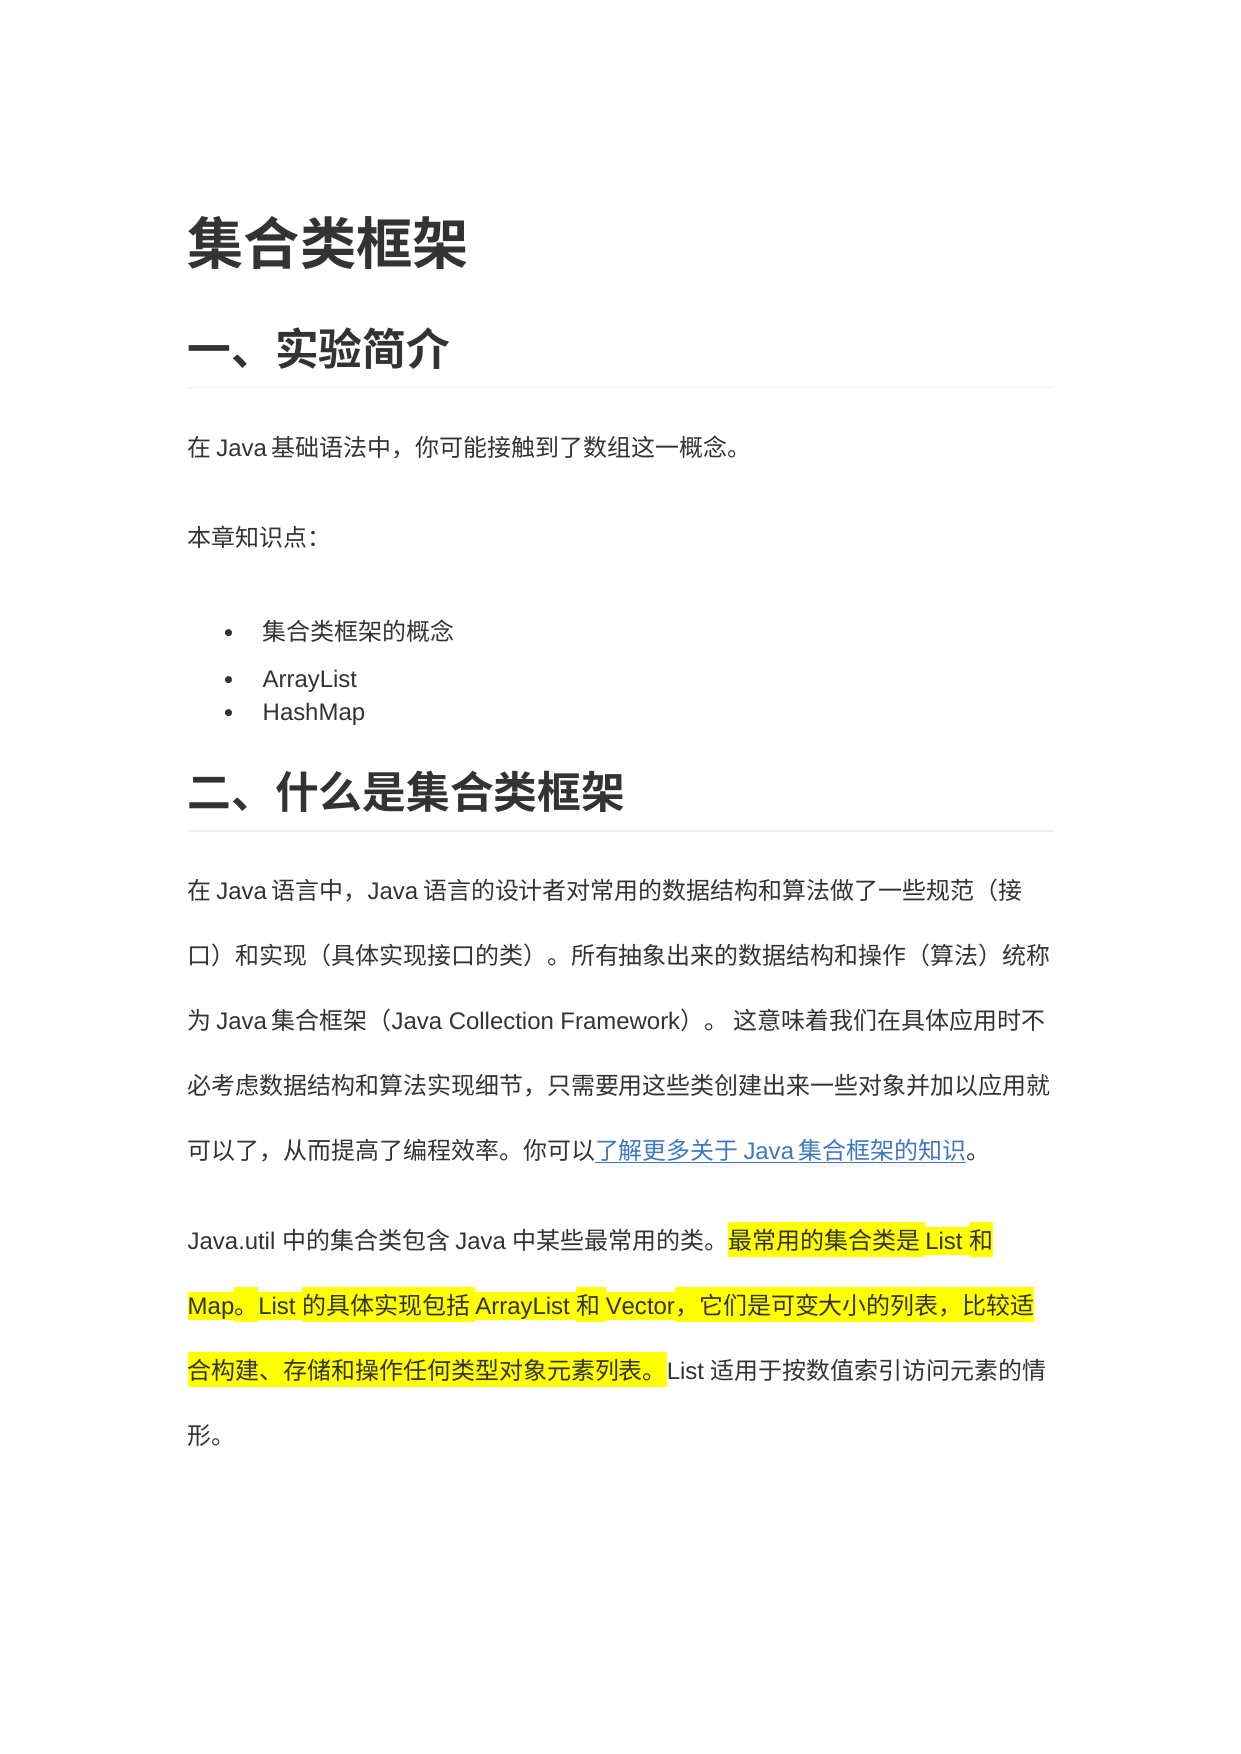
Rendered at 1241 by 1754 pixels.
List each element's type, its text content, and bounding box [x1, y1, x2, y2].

list ArrayList [225, 663, 1053, 695]
subtitle 集合类框架 [187, 191, 1053, 289]
text 本章知识点： [187, 503, 1053, 568]
text 在Java基础语法中，你可能接触到了数组这一概念。 [187, 413, 1053, 478]
list 集合类框架的概念 [225, 598, 1053, 663]
list HashMap [225, 695, 1053, 728]
subtitle 二、什么是集合类框架 [187, 757, 1053, 832]
text Java.util 中的集合类包含 Java 中某些最常用的类。最常用的集合类是 List 和 Map。List 的具体实现包括 ArrayList 和 Vector，它们是可变大小的列表，比较适合构建、存储和操作任何类型对象元素列表。List 适用于按数值索引访问元素的情形。 [187, 1207, 1053, 1467]
subtitle 一、实验简介 [187, 314, 1053, 388]
text 在Java语言中，Java语言的设计者对常用的数据结构和算法做了一些规范（接口）和实现（具体实现接口的类）。所有抽象出来的数据结构和操作（算法）统称为Java集合框架（Java Collection Framework）。 这意味着我们在具体应用时不必考虑数据结构和算法实现细节，只需要用这些类创建出来一些对象并加以应用就可以了，从而提高了编程效率。你可以了解更多关于Java集合框架的知识。 [187, 857, 1053, 1182]
